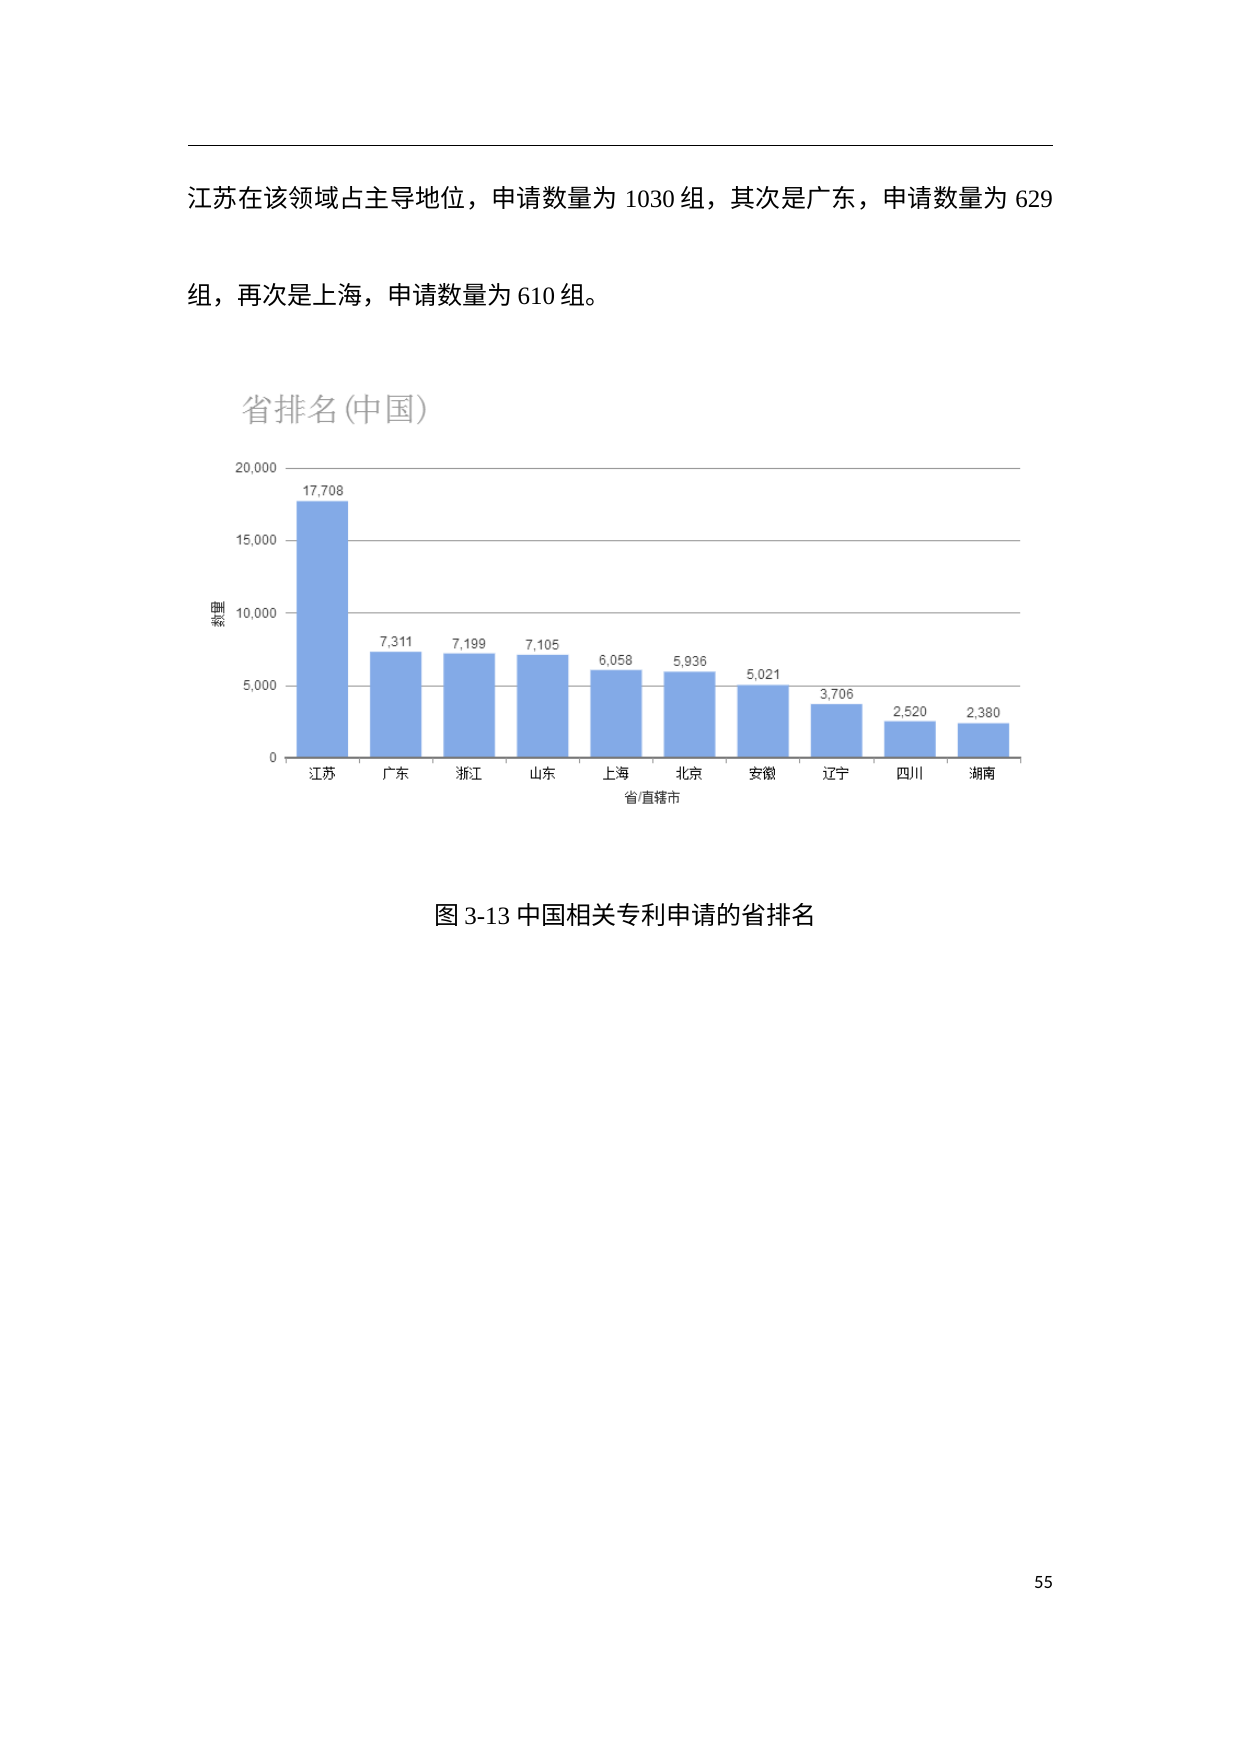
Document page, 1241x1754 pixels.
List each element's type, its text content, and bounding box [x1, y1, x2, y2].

text 图3-13 中国相关专利申请的省排名 [187, 881, 1053, 946]
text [187, 164, 1053, 326]
picture [197, 378, 1064, 815]
